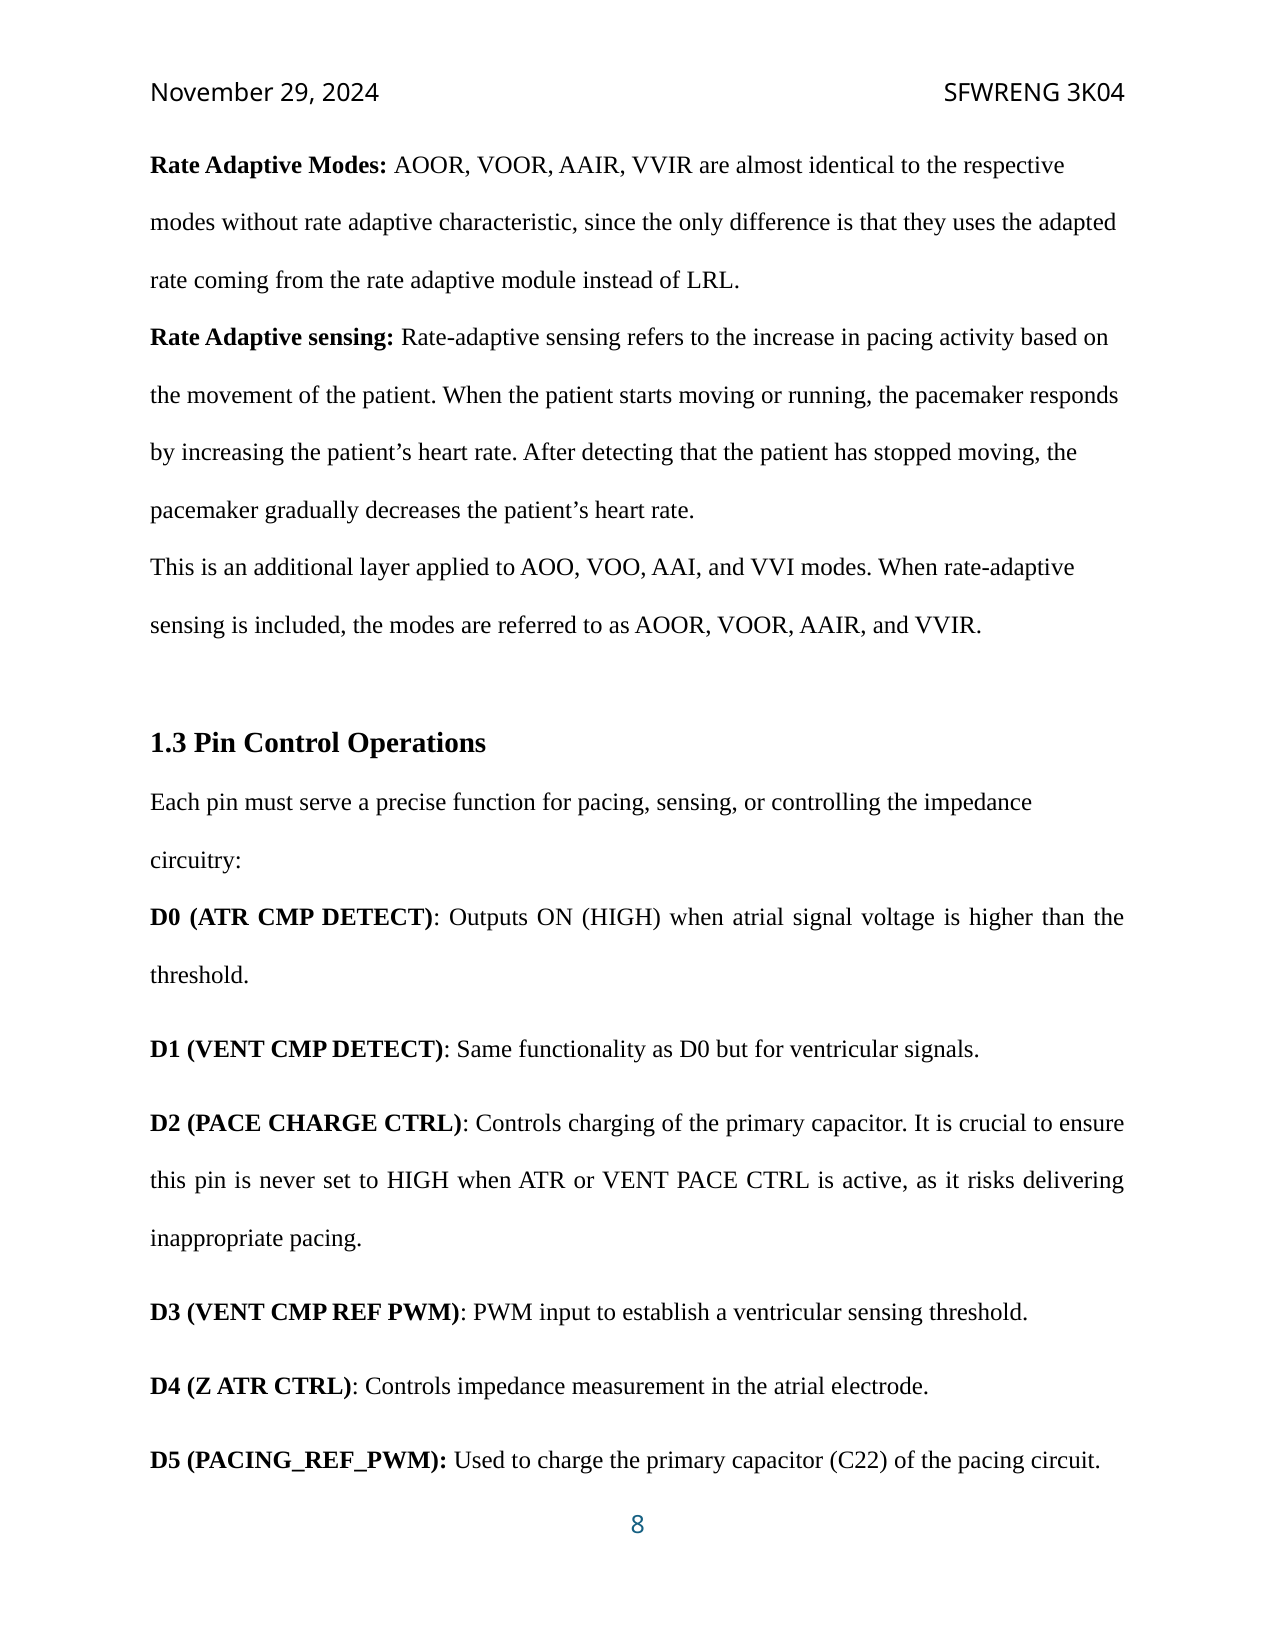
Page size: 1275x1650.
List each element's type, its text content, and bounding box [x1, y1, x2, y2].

text D0 (ATR CMP DETECT): Outputs ON (HIGH) when atrial signal voltage is higher than the threshold. [150, 902, 1125, 988]
text 1.3 Pin Control Operations Each pin must serve a precise function for pacing, sensing, or controlling the impedance circuitry: [150, 725, 1125, 873]
text This is an additional layer applied to AOO, VOO, AAI, and VVI modes. When rate-adaptive sensing is included, the modes are referred to as AOOR, VOOR, AAIR, and VVIR. [150, 552, 1125, 639]
text D2 (PACE CHARGE CTRL): Controls charging of the primary capacitor. It is crucial to ensure this pin is never set to HIGH when ATR or VENT PACE CTRL is active, as it risks delivering inappropriate pacing. [150, 1108, 1125, 1252]
text D5 (PACING_REF_PWM): Used to charge the primary capacitor (C22) of the pacing circuit. [150, 1446, 1125, 1474]
text D1 (VENT CMP DETECT): Same functionality as D0 but for ventricular signals. [150, 1034, 1125, 1063]
text Rate Adaptive sensing: Rate-adaptive sensing refers to the increase in pacing activity based on the movement of the patient. When the patient starts moving or running, the pacemaker responds by increasing the patient’s heart rate. After detecting that the patient has stopped moving, the pacemaker gradually decreases the patient’s heart rate. [150, 322, 1125, 524]
text Rate Adaptive Modes: AOOR, VOOR, AAIR, VVIR are almost identical to the respective modes without rate adaptive characteristic, since the only difference is that they uses the adapted rate coming from the rate adaptive module instead of LRL. [150, 150, 1125, 294]
text D3 (VENT CMP REF PWM): PWM input to establish a ventricular sensing threshold. [150, 1297, 1125, 1326]
text D4 (Z ATR CTRL): Controls impedance measurement in the atrial electrode. [150, 1371, 1125, 1400]
